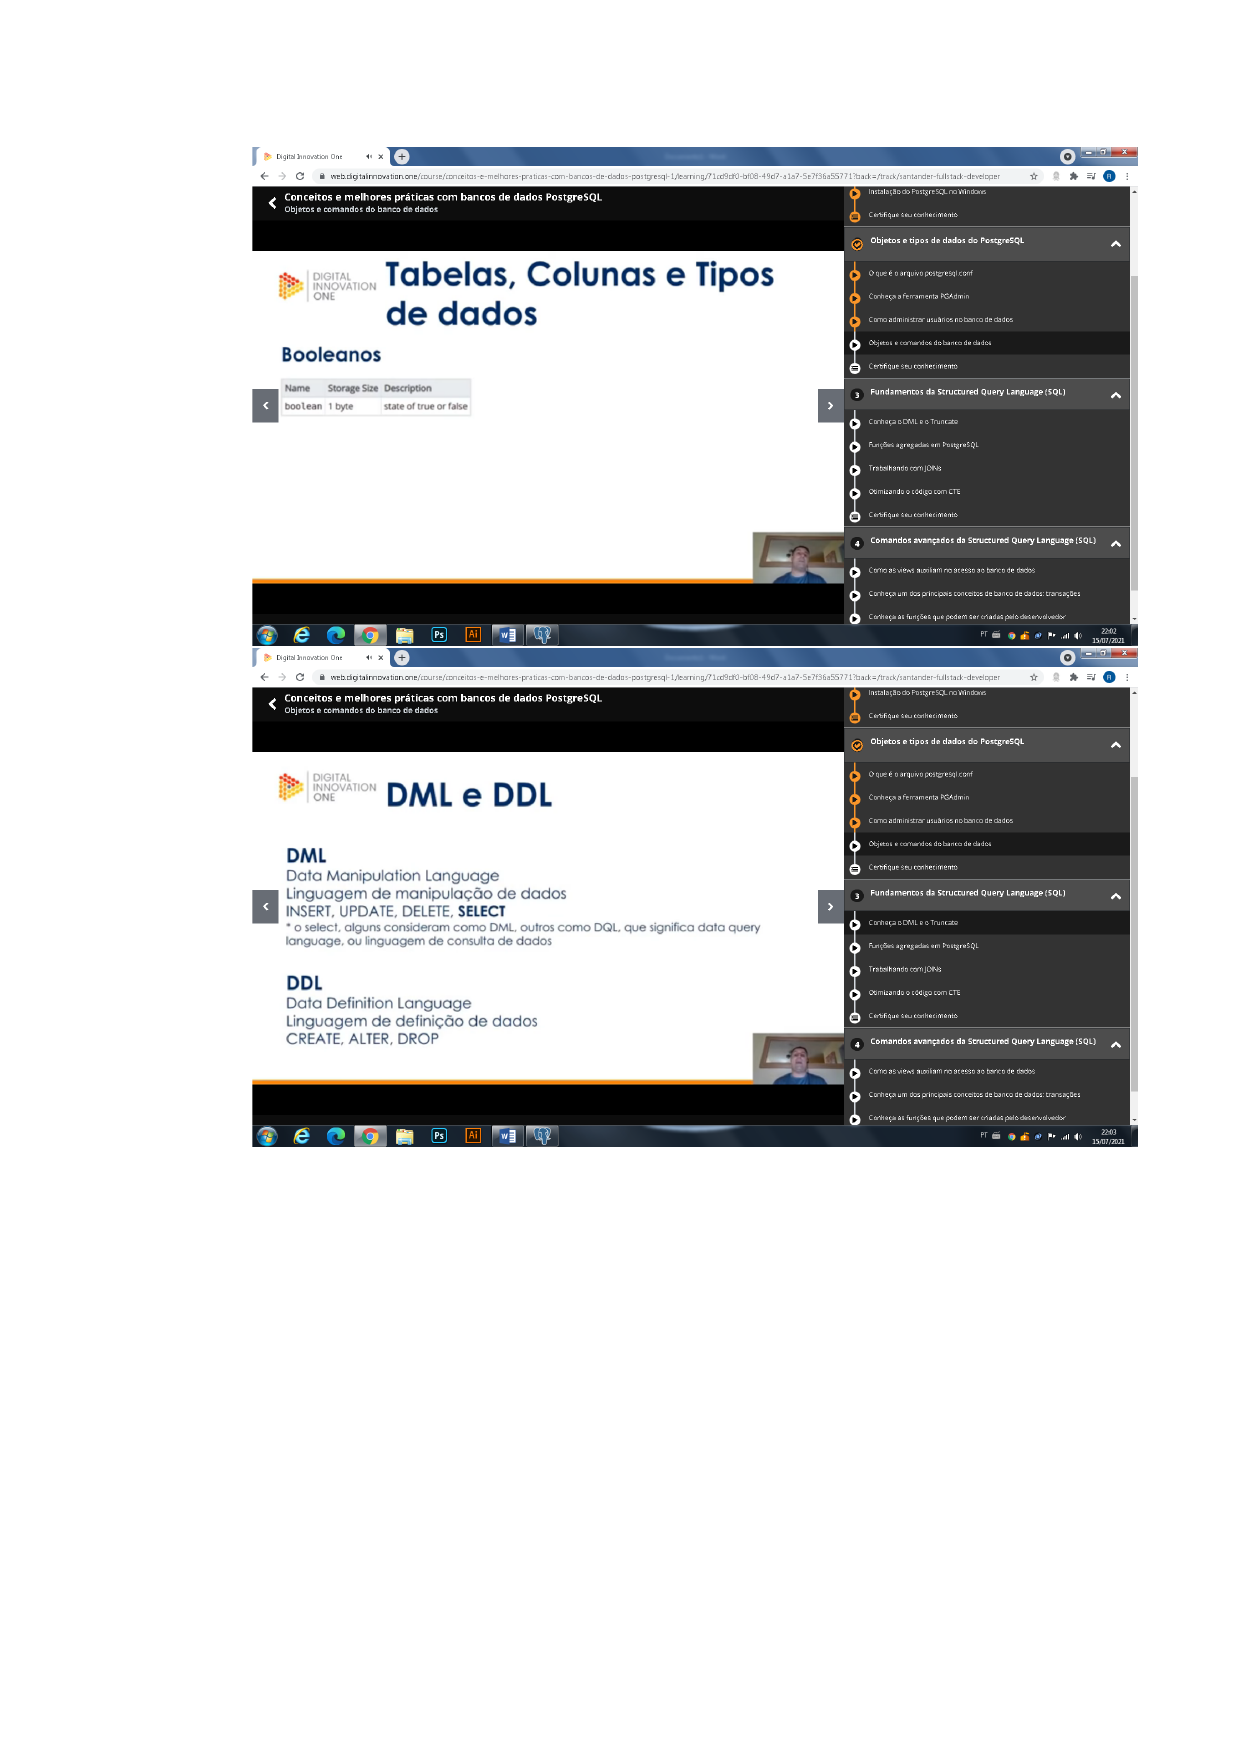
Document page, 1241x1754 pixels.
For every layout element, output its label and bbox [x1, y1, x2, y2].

picture [252, 147, 1138, 646]
picture [252, 648, 1138, 1147]
